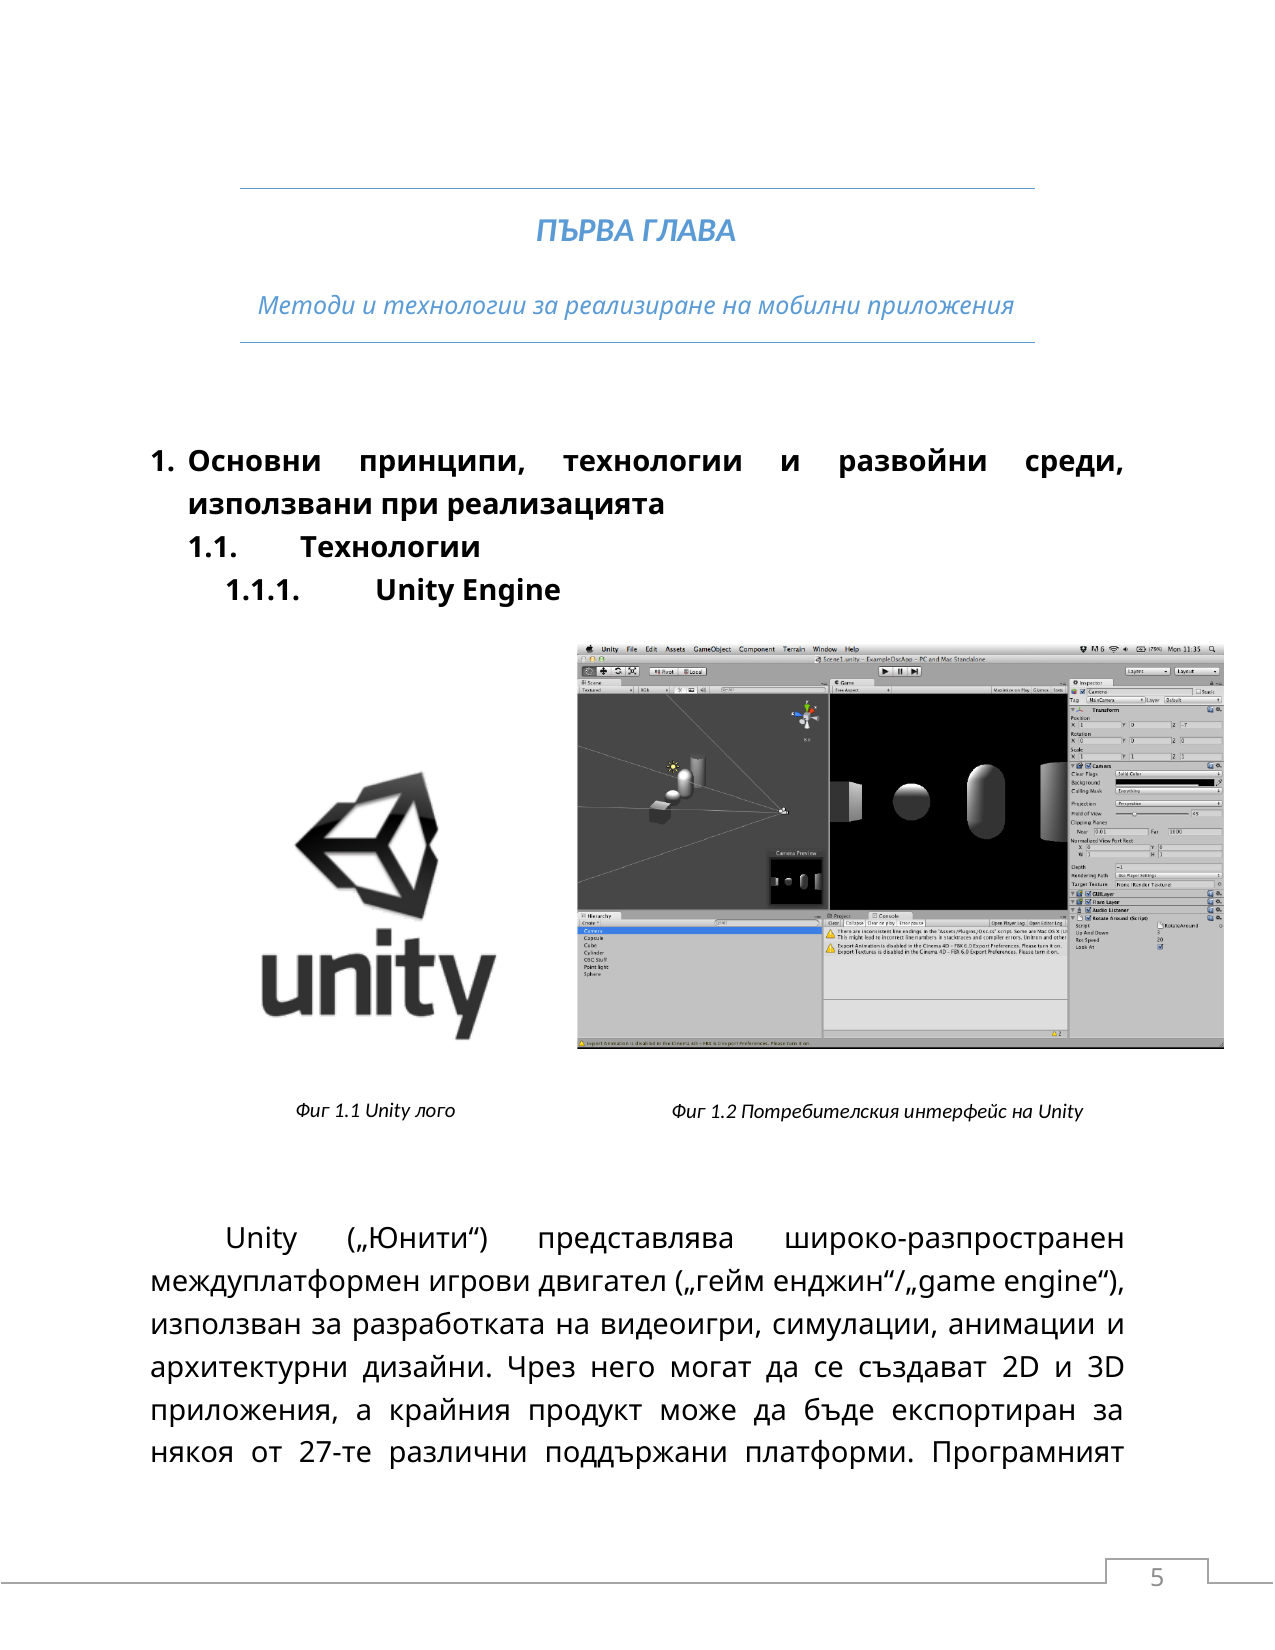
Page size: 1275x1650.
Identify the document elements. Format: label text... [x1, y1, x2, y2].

list Технологии [187, 526, 1125, 566]
picture [239, 766, 522, 1049]
list Основни принципи, технологии и развойни среди, използвани при реализацията [150, 441, 1125, 523]
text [150, 1218, 1125, 1471]
list Unity Engine [225, 569, 1125, 609]
picture [577, 644, 1224, 1049]
text ПЪРВА ГЛАВА [240, 189, 1035, 250]
text Методи и технологии за реализиране на мобилни приложения [240, 266, 1035, 342]
